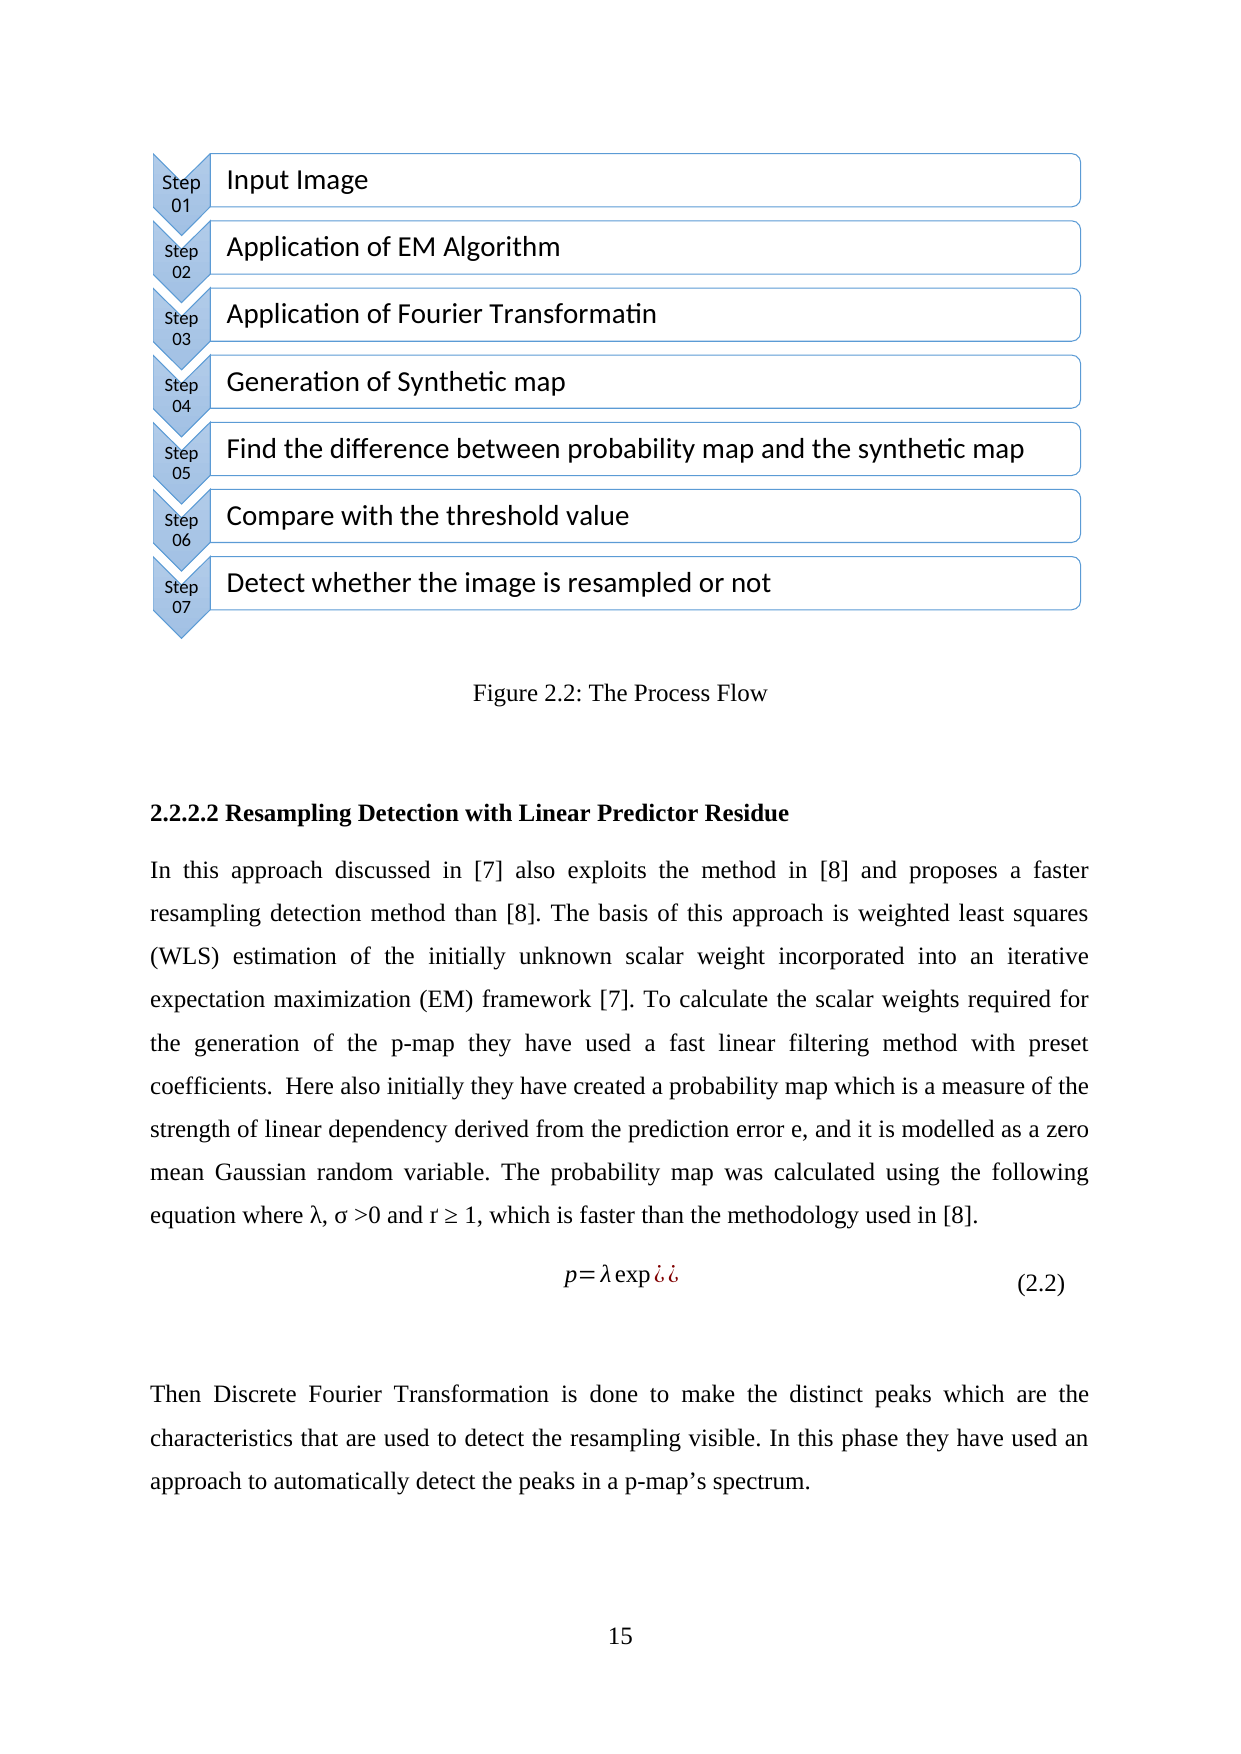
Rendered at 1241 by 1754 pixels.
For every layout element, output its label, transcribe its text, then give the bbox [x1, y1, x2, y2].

text Then Discrete Fourier Transformation is done to make the distinct peaks which are the characteristics that are used to detect the resampling visible. In this phase they have used an approach to automatically detect the peaks in a p-map’s spectrum. [150, 1379, 1090, 1494]
subtitle 2.2.2.2 Resampling Detection with Linear Predictor Residue [150, 798, 1090, 826]
text In this approach discussed in [7] also exploits the method in [8] and proposes a faster resampling detection method than [8]. The basis of this approach is weighted least squares (WLS) estimation of the initially unknown scalar weight incorporated into an iterative expectation maximization (EM) framework [7]. To calculate the scalar weights required for the generation of the p-map they have used a fast linear filtering method with preset coefficients. Here also initially they have created a probability map which is a measure of the strength of linear dependency derived from the prediction error e, and it is modelled as a zero mean Gaussian random variable. The probability map was calculated using the following equation where λ, σ >0 and ґ ≥ 1, which is faster than the methodology used in [8]. [150, 855, 1090, 1229]
text Figure 2.2: The Process Flow [150, 678, 1090, 707]
